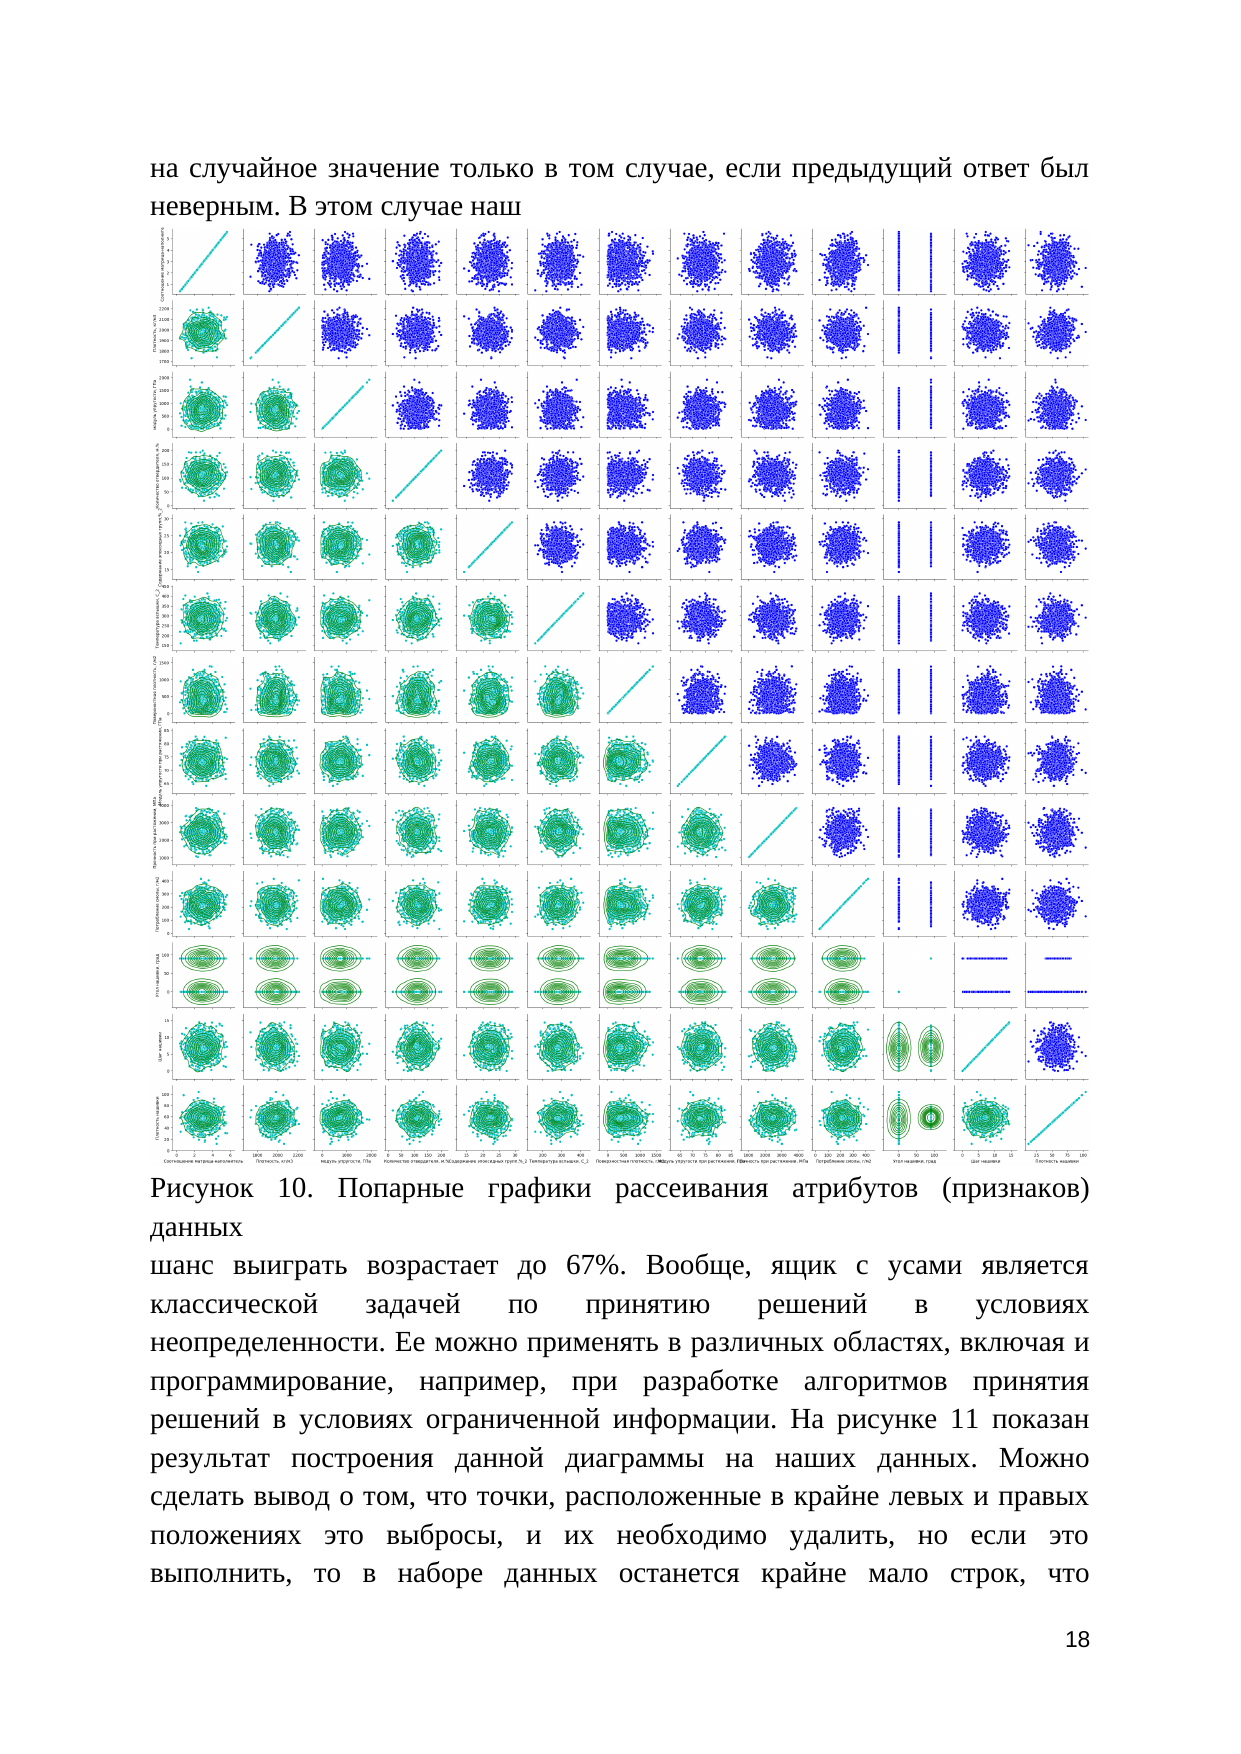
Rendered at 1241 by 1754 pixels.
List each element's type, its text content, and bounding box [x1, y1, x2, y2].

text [150, 150, 1090, 222]
picture [150, 227, 1091, 1166]
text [150, 1247, 1090, 1589]
text Рисунок 10. Попарные графики рассеивания атрибутов (признаков) данных [150, 1166, 1090, 1242]
